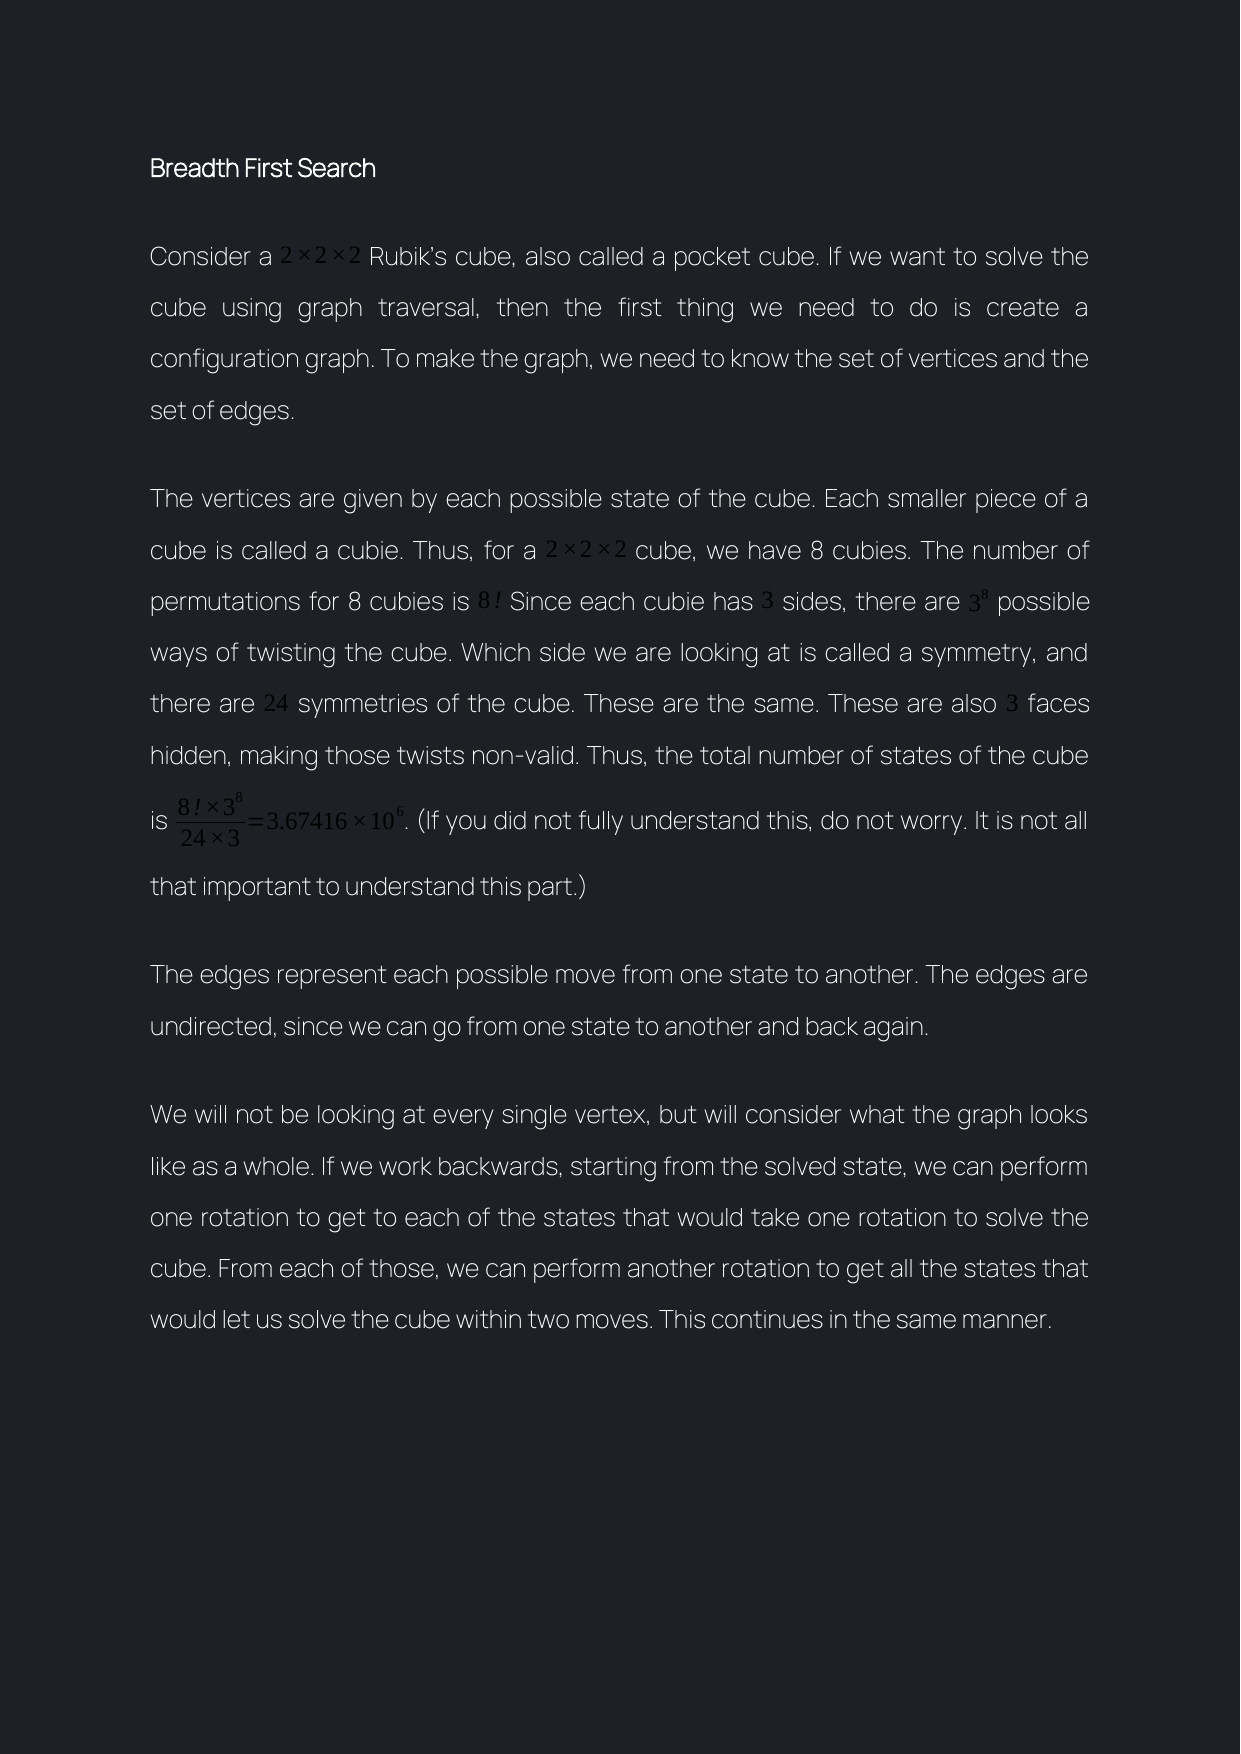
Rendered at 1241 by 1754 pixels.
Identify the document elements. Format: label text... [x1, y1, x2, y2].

text The edges represent each possible move from one state to another. The edges are undirected, since we can go from one state to another and back again. [150, 957, 1090, 1042]
text We will not be looking at every single vertex, but will consider what the graph looks like as a whole. If we work backwards, starting from the solved state, we can perform one rotation to get to each of the states that would take one rotation to solve the cube. From each of those, we can perform another rotation to get all the states that would let us solve the cube within two moves. This continues in the same manner. [150, 1097, 1090, 1336]
text The vertices are given by each possible state of the cube. Each smaller piece of a cube is called a cubie. Thus, for a cube, we have 8 cubies. The number of permutations for 8 cubies is Since each cubie has sides, there are possible ways of twisting the cube. Which side we are looking at is called a symmetry, and there are symmetries of the cube. These are the same. These are also faces hidden, making those twists non-valid. Thus, the total number of states of the cube is . (If you did not fully understand this, do not worry. It is not all that important to understand this part.) [150, 481, 1090, 902]
subtitle Breadth First Search [150, 150, 1090, 184]
text Consider a Rubik’s cube, also called a pocket cube. If we want to solve the cube using graph traversal, then the first thing we need to do is create a configuration graph. To make the graph, we need to know the set of vertices and the set of edges. [150, 239, 1090, 427]
